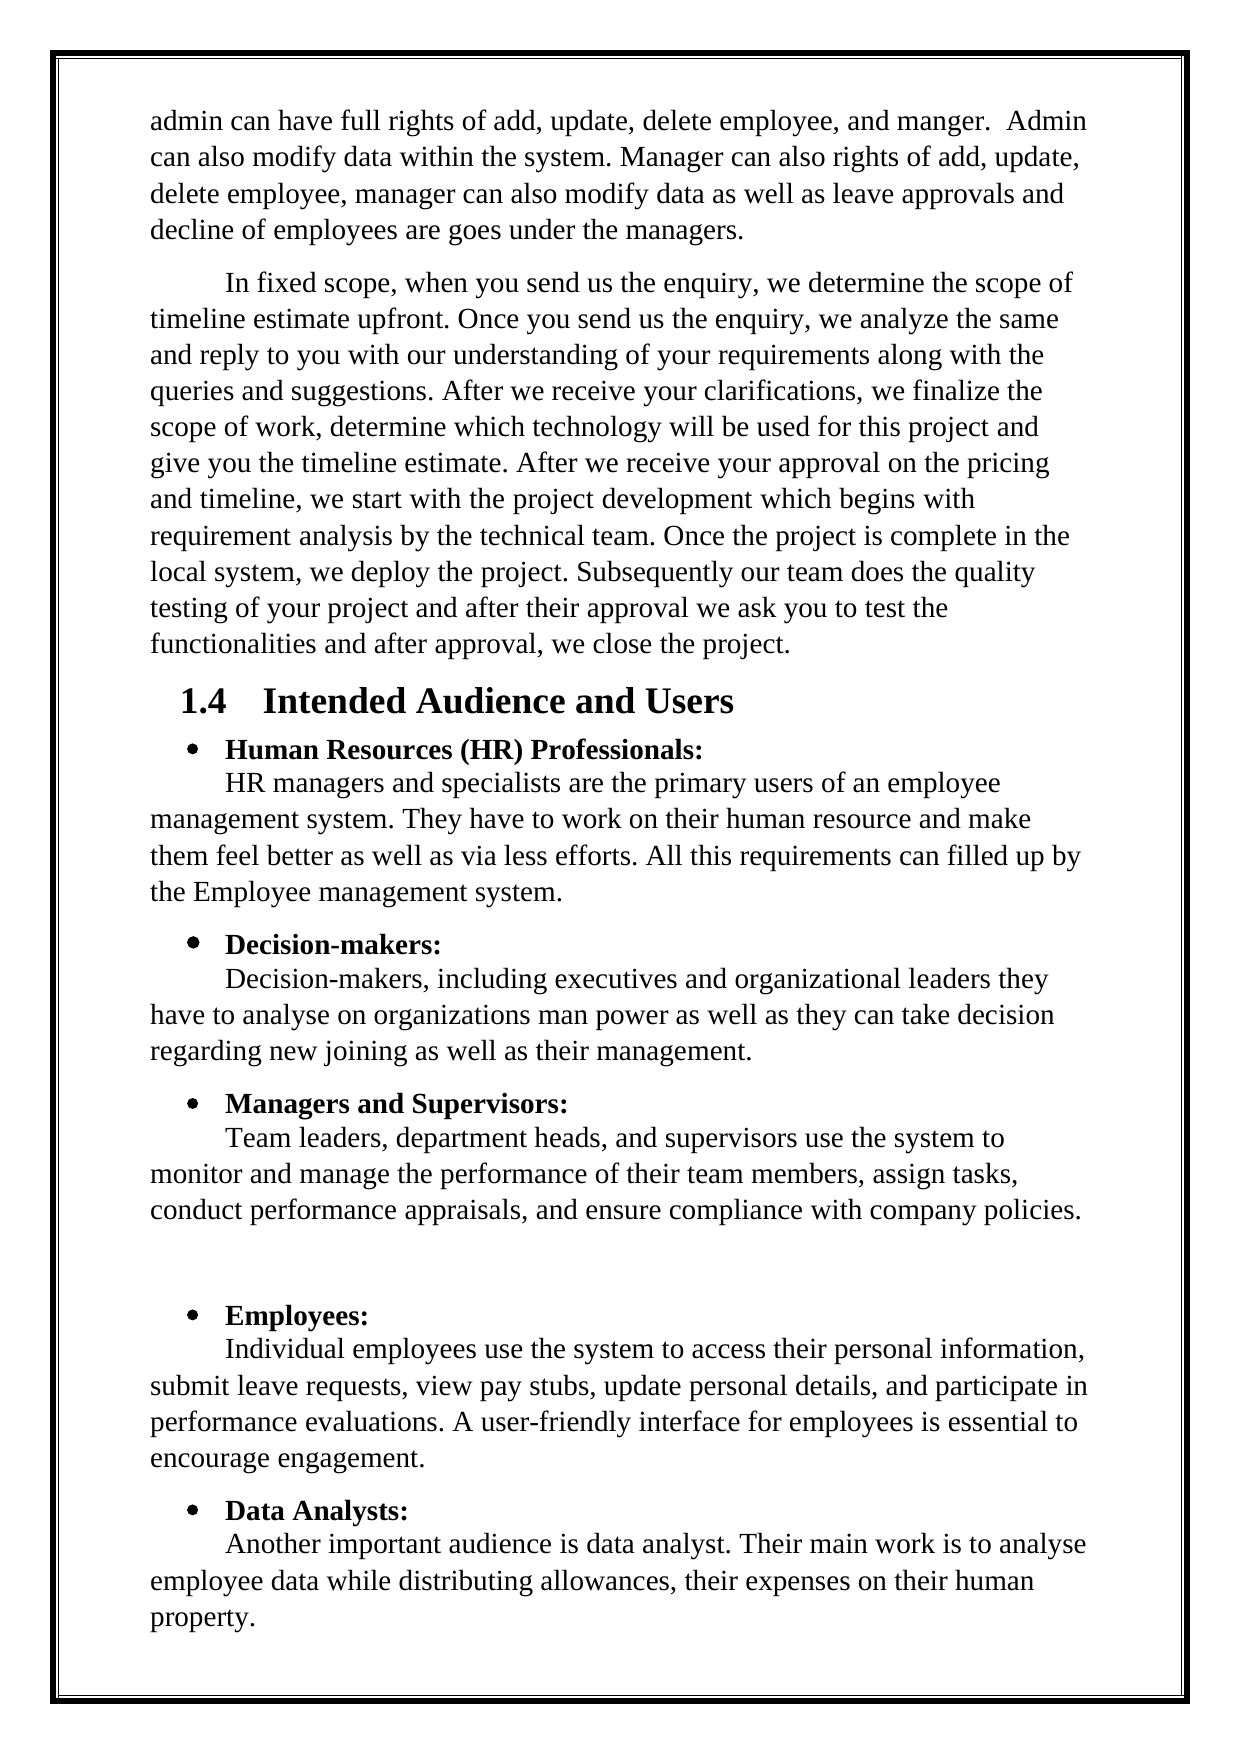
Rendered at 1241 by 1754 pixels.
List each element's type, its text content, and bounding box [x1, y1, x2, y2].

list Intended Audience and Users [179, 679, 1090, 722]
text HR managers and specialists are the primary users of an employee management system. They have to work on their human resource and make them feel better as well as via less efforts. All this requirements can filled up by the Employee management system. [150, 766, 1090, 907]
list Employees: [187, 1298, 1090, 1332]
list Decision-makers: [187, 927, 1090, 961]
text In fixed scope, when you send us the enquiry, we determine the scope of timeline estimate upfront. Once you send us the enquiry, we analyze the same and reply to you with our understanding of your requirements along with the queries and suggestions. After we receive your clarifications, we finalize the scope of work, determine which technology will be used for this project and give you the timeline estimate. After we receive your approval on the pricing and timeline, we start with the project development which begins with requirement analysis by the technical team. Once the project is complete in the local system, we deploy the project. Subsequently our team does the quality testing of your project and after their approval we ask you to test the functionalities and after approval, we close the project. [150, 265, 1090, 660]
list Human Resources (HR) Professionals: [187, 732, 1090, 766]
text Team leaders, department heads, and supervisors use the system to monitor and manage the performance of their team members, assign tasks, conduct performance appraisals, and ensure compliance with company policies. [150, 1120, 1090, 1226]
text Decision-makers, including executives and organizational leaders they have to analyse on organizations man power as well as they can take decision regarding new joining as well as their management. [150, 961, 1090, 1067]
list Data Analysts: [187, 1493, 1090, 1526]
text Individual employees use the system to access their personal information, submit leave requests, view pay stubs, update personal details, and participate in performance evaluations. A user-friendly interface for employees is essential to encourage engagement. [150, 1332, 1090, 1473]
list Managers and Supervisors: [187, 1086, 1090, 1120]
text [150, 103, 1090, 245]
text Another important audience is data analyst. Their main work is to analyse employee data while distributing allowances, their expenses on their human property. [150, 1526, 1090, 1632]
